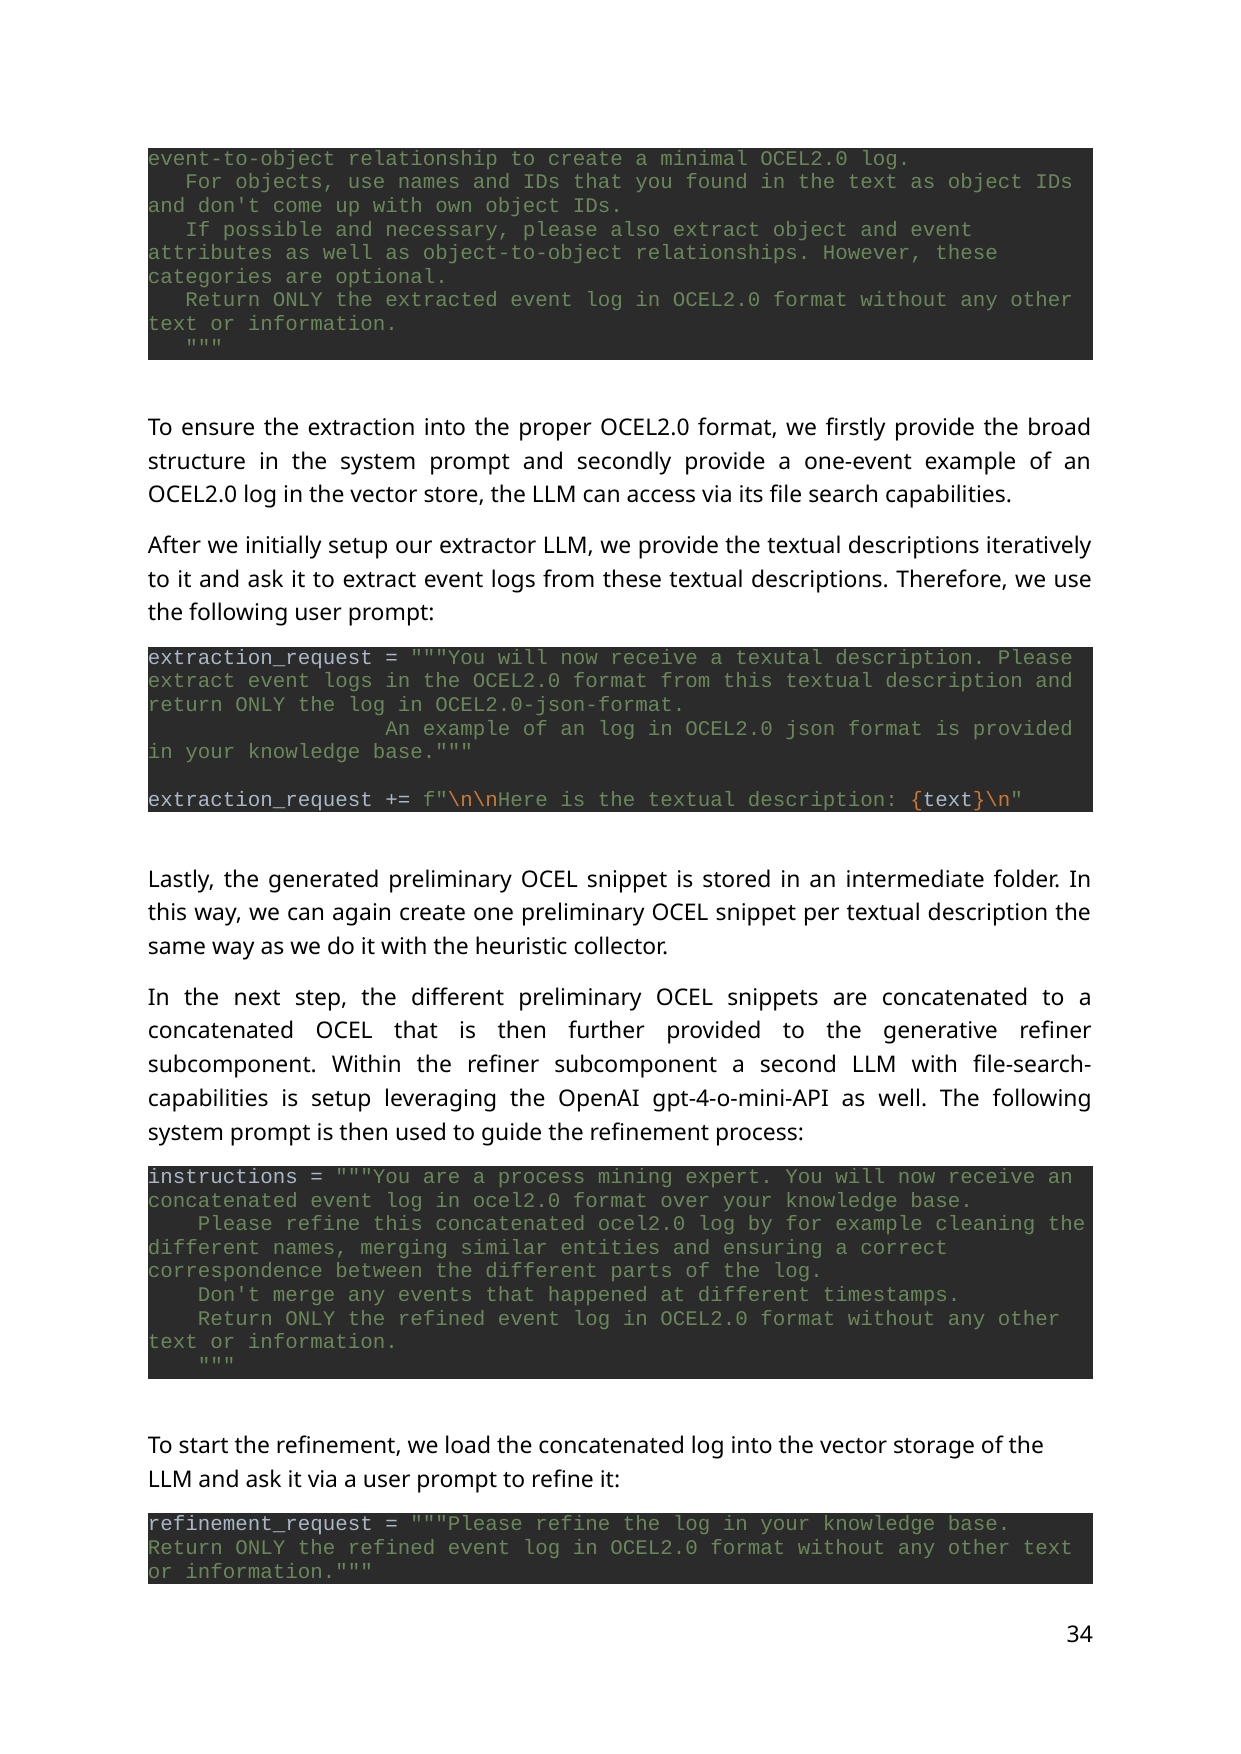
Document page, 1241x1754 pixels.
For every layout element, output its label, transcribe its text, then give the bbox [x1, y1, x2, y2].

text After we initially setup our extractor LLM, we provide the textual descriptions iteratively to it and ask it to extract event logs from these textual descriptions. Therefore, we use the following user prompt: [148, 529, 1093, 627]
text To ensure the extraction into the proper OCEL2.0 format, we firstly provide the broad structure in the system prompt and secondly provide a one-event example of an OCEL2.0 log in the vector store, the LLM can access via its file search capabilities. [148, 411, 1093, 509]
text To start the refinement, we load the concatenated log into the vector storage of the LLM and ask it via a user prompt to refine it: [148, 1429, 1093, 1494]
text In the next step, the different preliminary OCEL snippets are concatenated to a concatenated OCEL that is then further provided to the generative refiner subcomponent. Within the refiner subcomponent a second LLM with file-search-capabilities is setup leveraging the OpenAI gpt-4-o-mini-API as well. The following system prompt is then used to guide the refinement process: [148, 981, 1093, 1147]
text instructions = """You are a process mining expert. You will now receive an concatenated event log in ocel2.0 format over your knowledge base. Please refine this concatenated ocel2.0 log by for example cleaning the different names, merging similar entities and ensuring a correct correspondence between the different parts of the log. Don't merge any events that happened at different timestamps. Return ONLY the refined event log in OCEL2.0 format without any other text or information. """ [148, 1166, 1093, 1379]
text Lastly, the generated preliminary OCEL snippet is stored in an intermediate folder. In this way, we can again create one preliminary OCEL snippet per textual description the same way as we do it with the heuristic collector. [148, 863, 1093, 961]
text refinement_request = """Please refine the log in your knowledge base. Return ONLY the refined event log in OCEL2.0 format without any other text or information.""" [148, 1513, 1093, 1584]
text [148, 148, 1093, 360]
text extraction_request = """You will now receive a texutal description. Please extract event logs in the OCEL2.0 format from this textual description and return ONLY the log in OCEL2.0-json-format. An example of an log in OCEL2.0 json format is provided in your knowledge base.""" extraction_request += f"\n\nHere is the textual description: {text}\n" [148, 647, 1093, 812]
